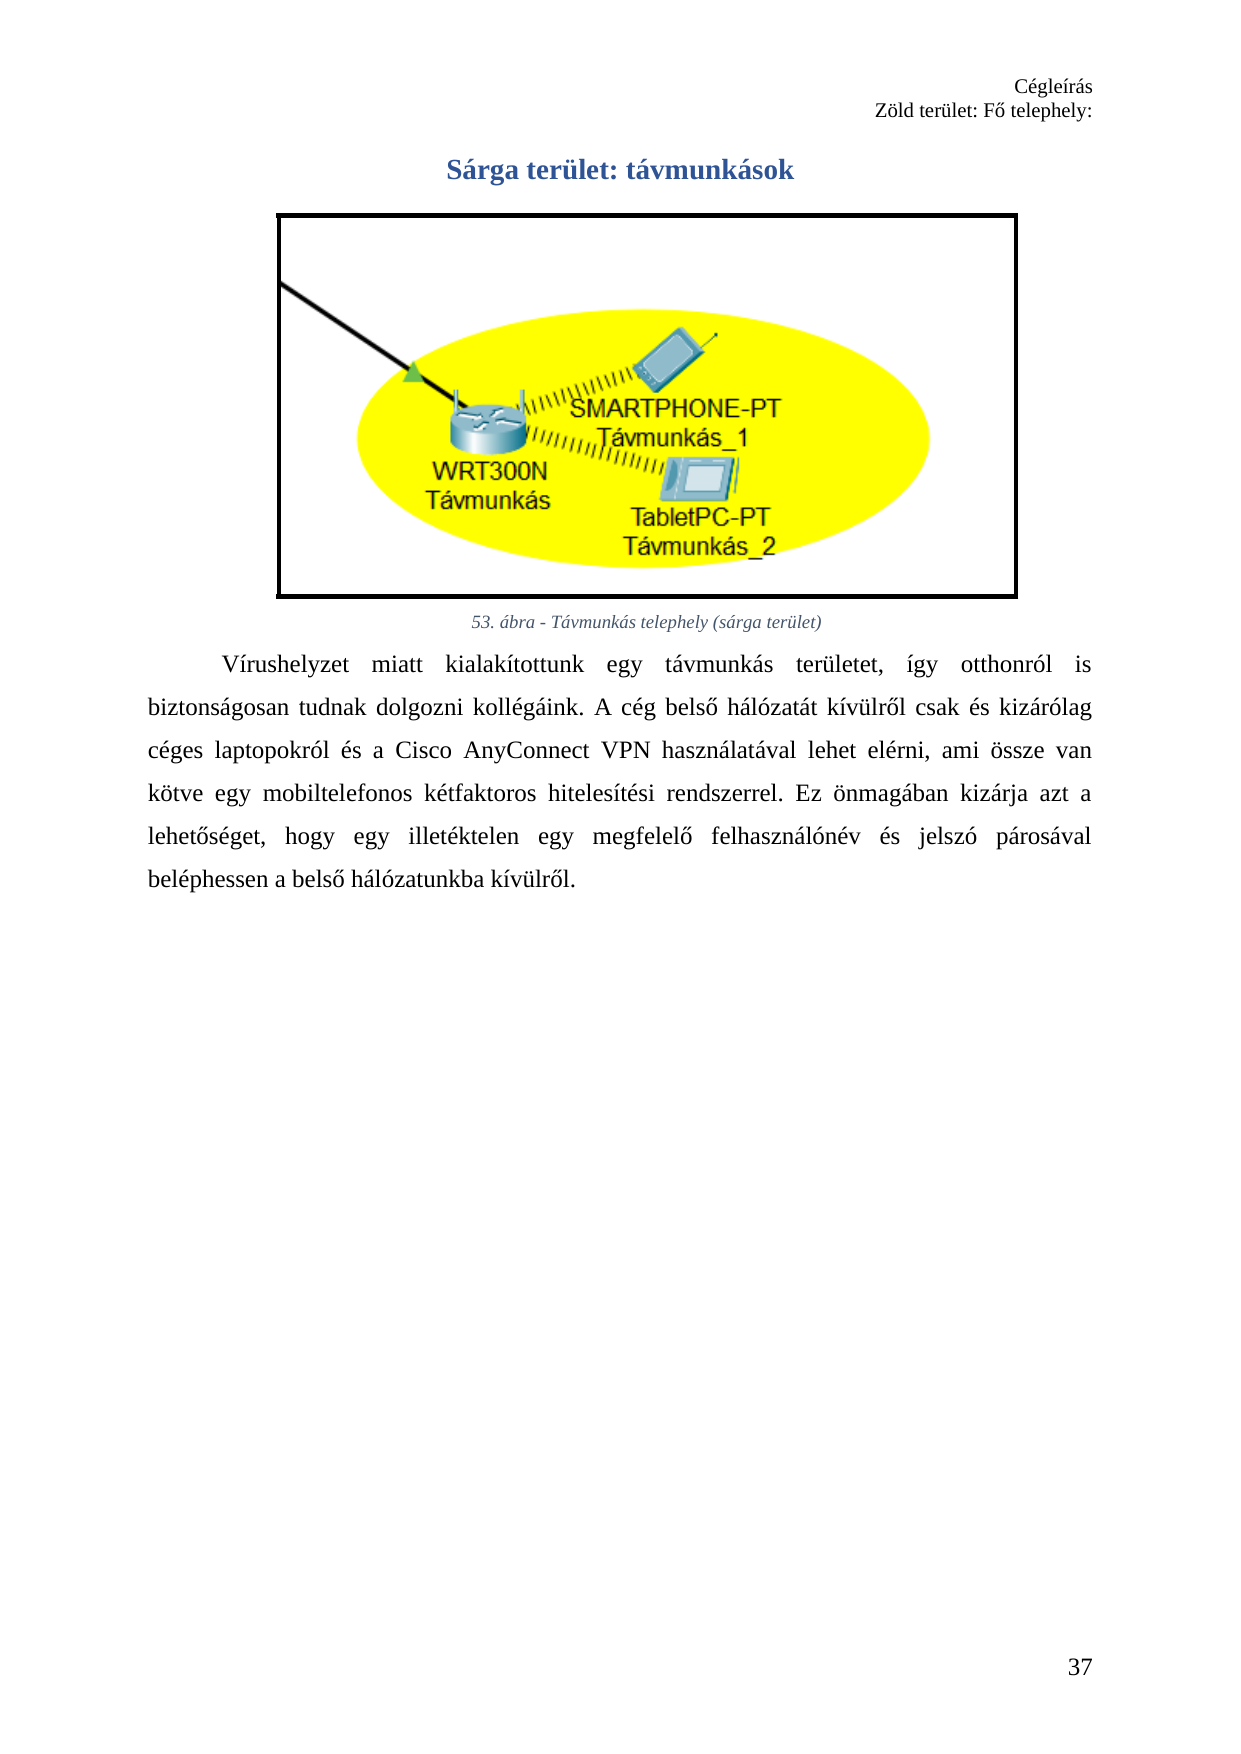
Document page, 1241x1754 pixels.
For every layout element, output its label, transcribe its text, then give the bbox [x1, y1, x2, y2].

subtitle Sárga terület: távmunkások [148, 152, 1093, 185]
picture [281, 218, 1014, 594]
